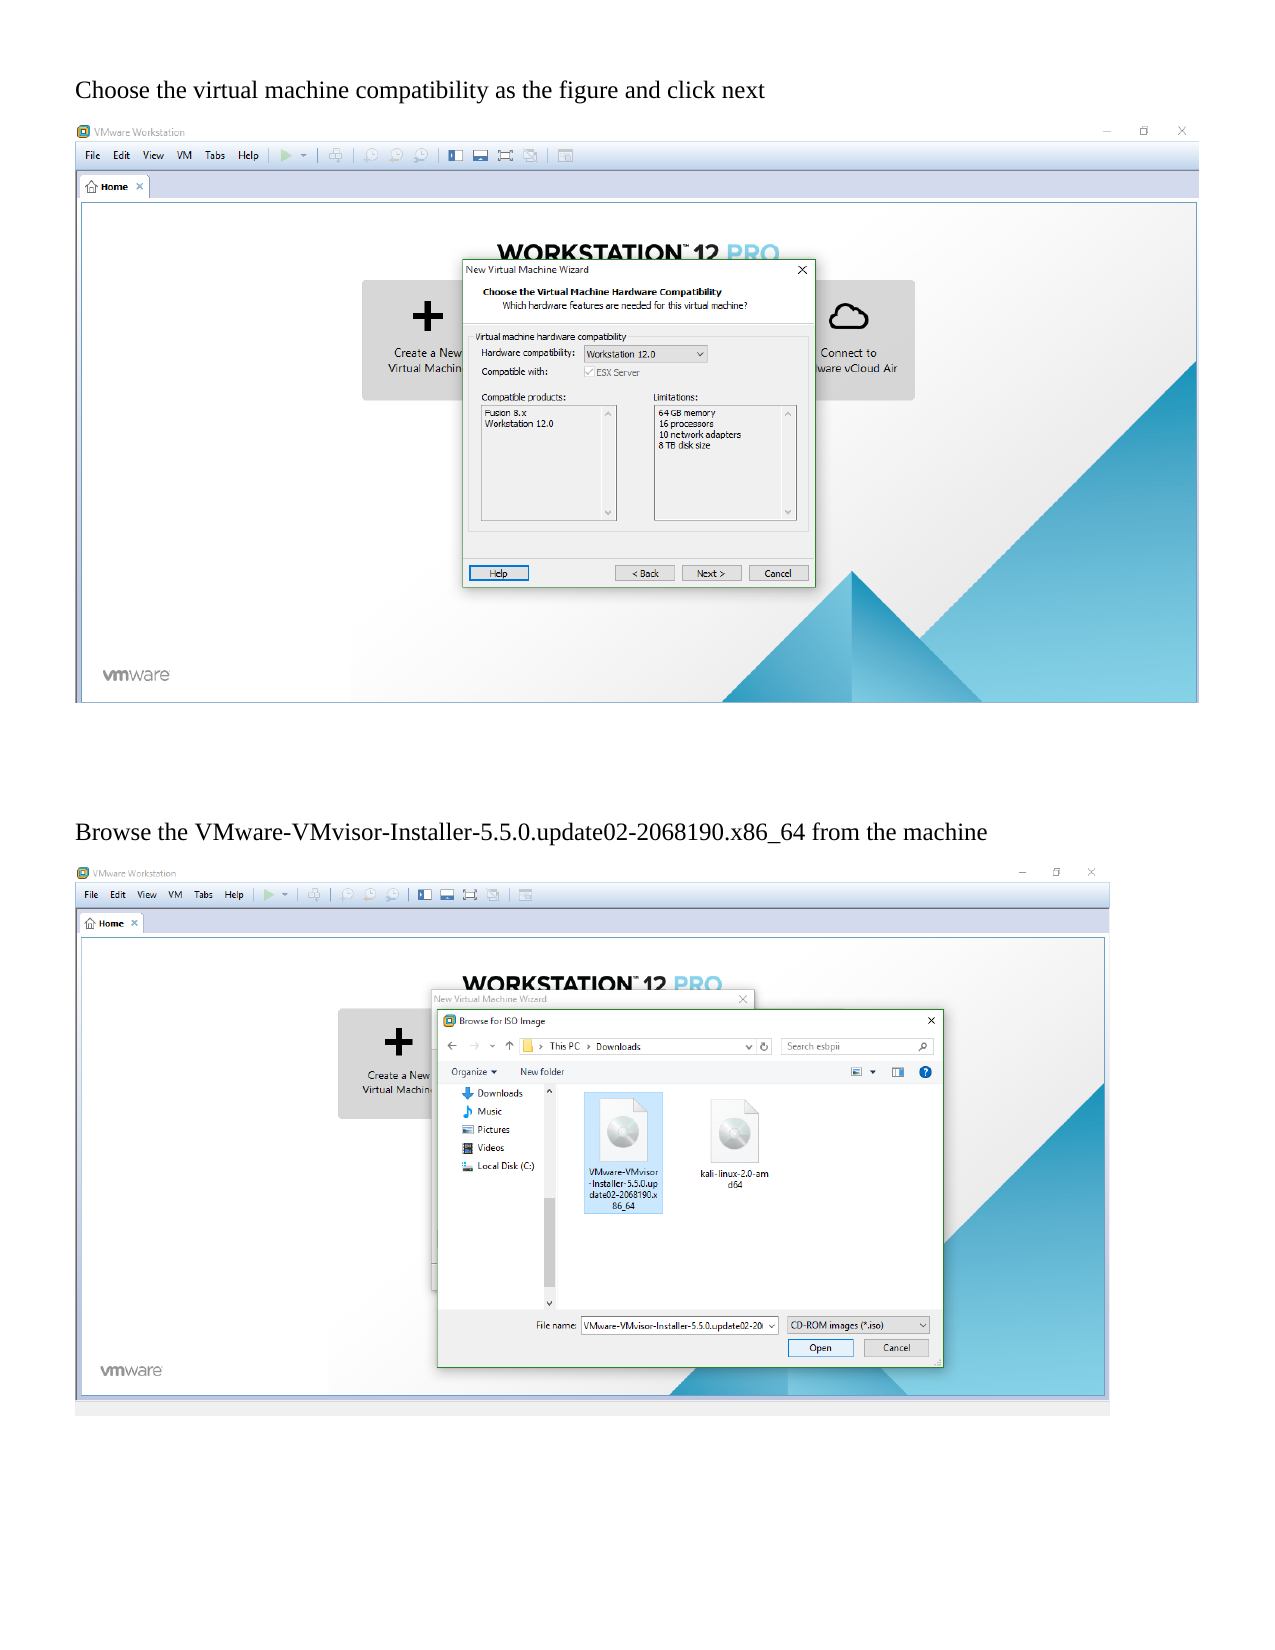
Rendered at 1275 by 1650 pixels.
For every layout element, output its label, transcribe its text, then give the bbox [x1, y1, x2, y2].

text Choose the virtual machine compatibility as the figure and click next [75, 75, 1200, 104]
text Browse the VMware-VMvisor-Installer-5.5.0.update02-2068190.x86_64 from the machine [75, 817, 1200, 846]
picture [75, 122, 1199, 703]
picture [75, 864, 1110, 1416]
